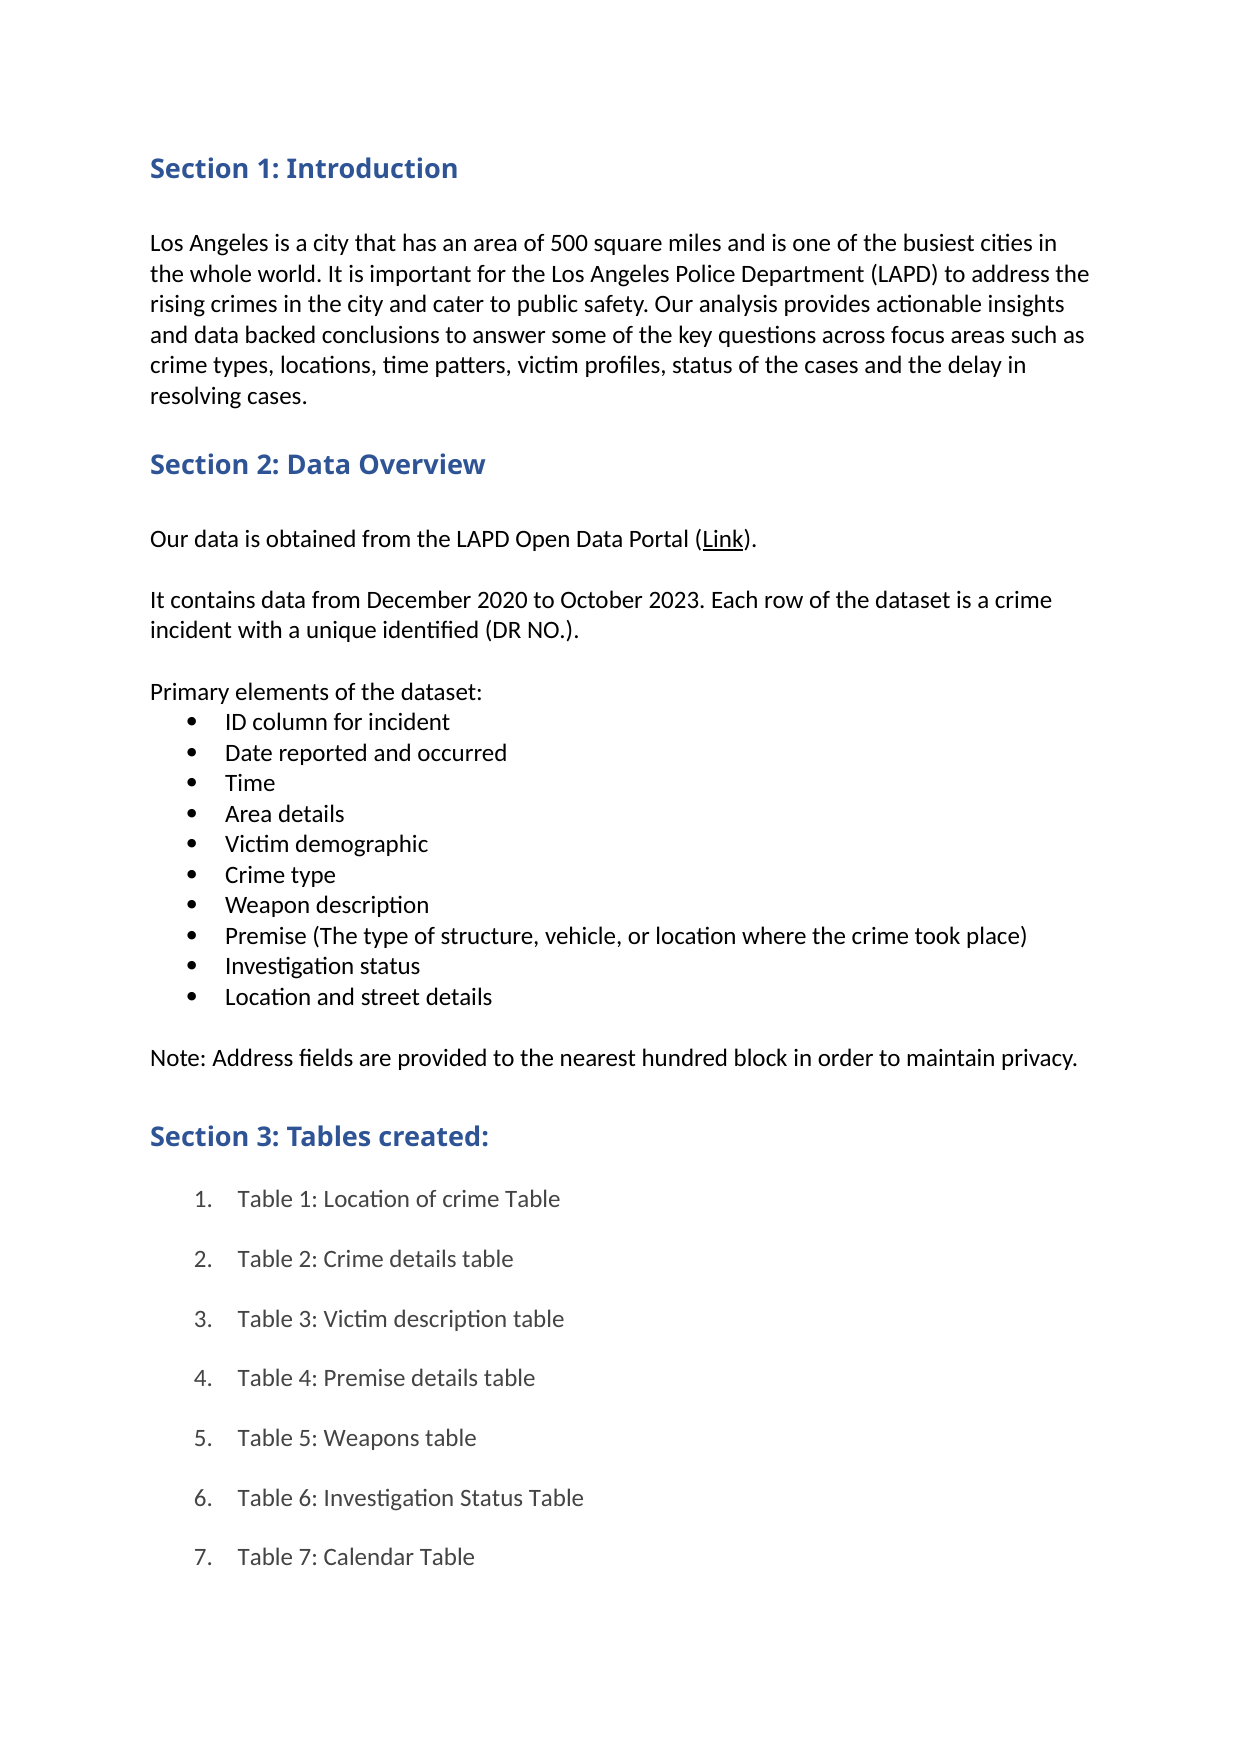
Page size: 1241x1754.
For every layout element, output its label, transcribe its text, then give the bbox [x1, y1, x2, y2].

list Table 4: Premise details table [194, 1362, 1090, 1393]
list Victim demographic [187, 828, 1090, 859]
list Location and street details [187, 981, 1090, 1011]
list Table 2: Crime details table [194, 1243, 1090, 1273]
list Table 6: Investigation Status Table [194, 1482, 1090, 1512]
list Table 7: Calendar Table [194, 1541, 1090, 1572]
subtitle Section 3: Tables created: [150, 1117, 1090, 1154]
list Investigation status [187, 950, 1090, 981]
list Area details [187, 798, 1090, 828]
text Our data is obtained from the LAPD Open Data Portal (Link). [150, 523, 1090, 553]
list Weapon description [187, 889, 1090, 920]
list Table 1: Location of crime Table [194, 1183, 1090, 1214]
list Premise (The type of structure, vehicle, or location where the crime took place) [187, 920, 1090, 950]
list Time [187, 767, 1090, 798]
subtitle Section 1: Introduction [150, 150, 1090, 187]
subtitle Section 2: Data Overview [150, 445, 1090, 482]
list Crime type [187, 859, 1090, 889]
list Table 3: Victim description table [194, 1303, 1090, 1333]
list ID column for incident [187, 706, 1090, 737]
list Date reported and occurred [187, 737, 1090, 767]
list Table 5: Weapons table [194, 1422, 1090, 1453]
text Note: Address fields are provided to the nearest hundred block in order to maintain privacy. [150, 1042, 1090, 1072]
text Primary elements of the dataset: [150, 676, 1090, 706]
text Los Angeles is a city that has an area of 500 square miles and is one of the busiest cities in the whole world. It is important for the Los Angeles Police Department (LAPD) to address the rising crimes in the city and cater to public safety. Our analysis provides actionable insights and data backed conclusions to answer some of the key questions across focus areas such as crime types, locations, time patters, victim profiles, status of the cases and the delay in resolving cases. [150, 187, 1090, 441]
text It contains data from December 2020 to October 2023. Each row of the dataset is a crime incident with a unique identified (DR NO.). [150, 553, 1090, 645]
